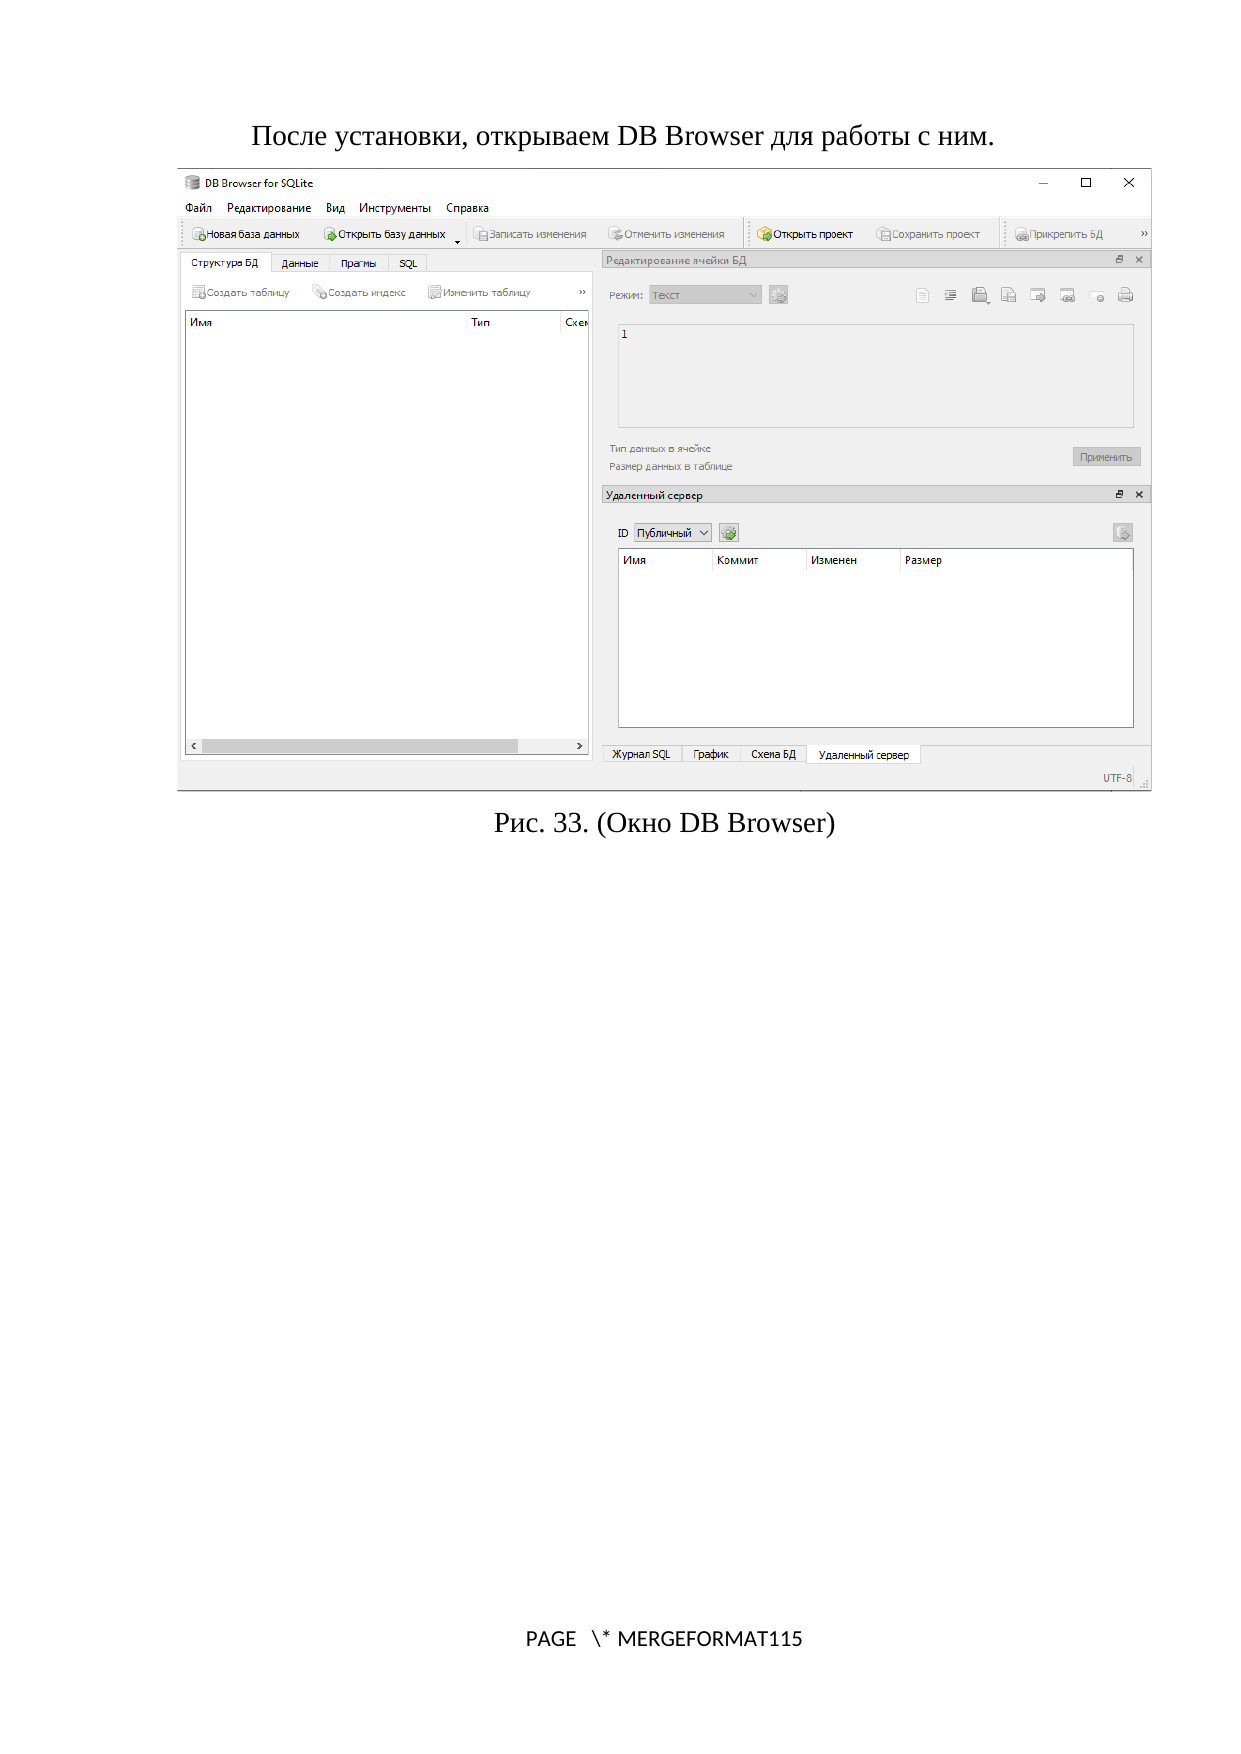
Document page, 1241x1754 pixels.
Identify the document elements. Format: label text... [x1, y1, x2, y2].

picture [177, 168, 1152, 792]
text После установки, открываем DB Browser для работы с ним. [177, 118, 1152, 152]
text Рис. 33. (Окно DB Browser) [177, 806, 1152, 839]
